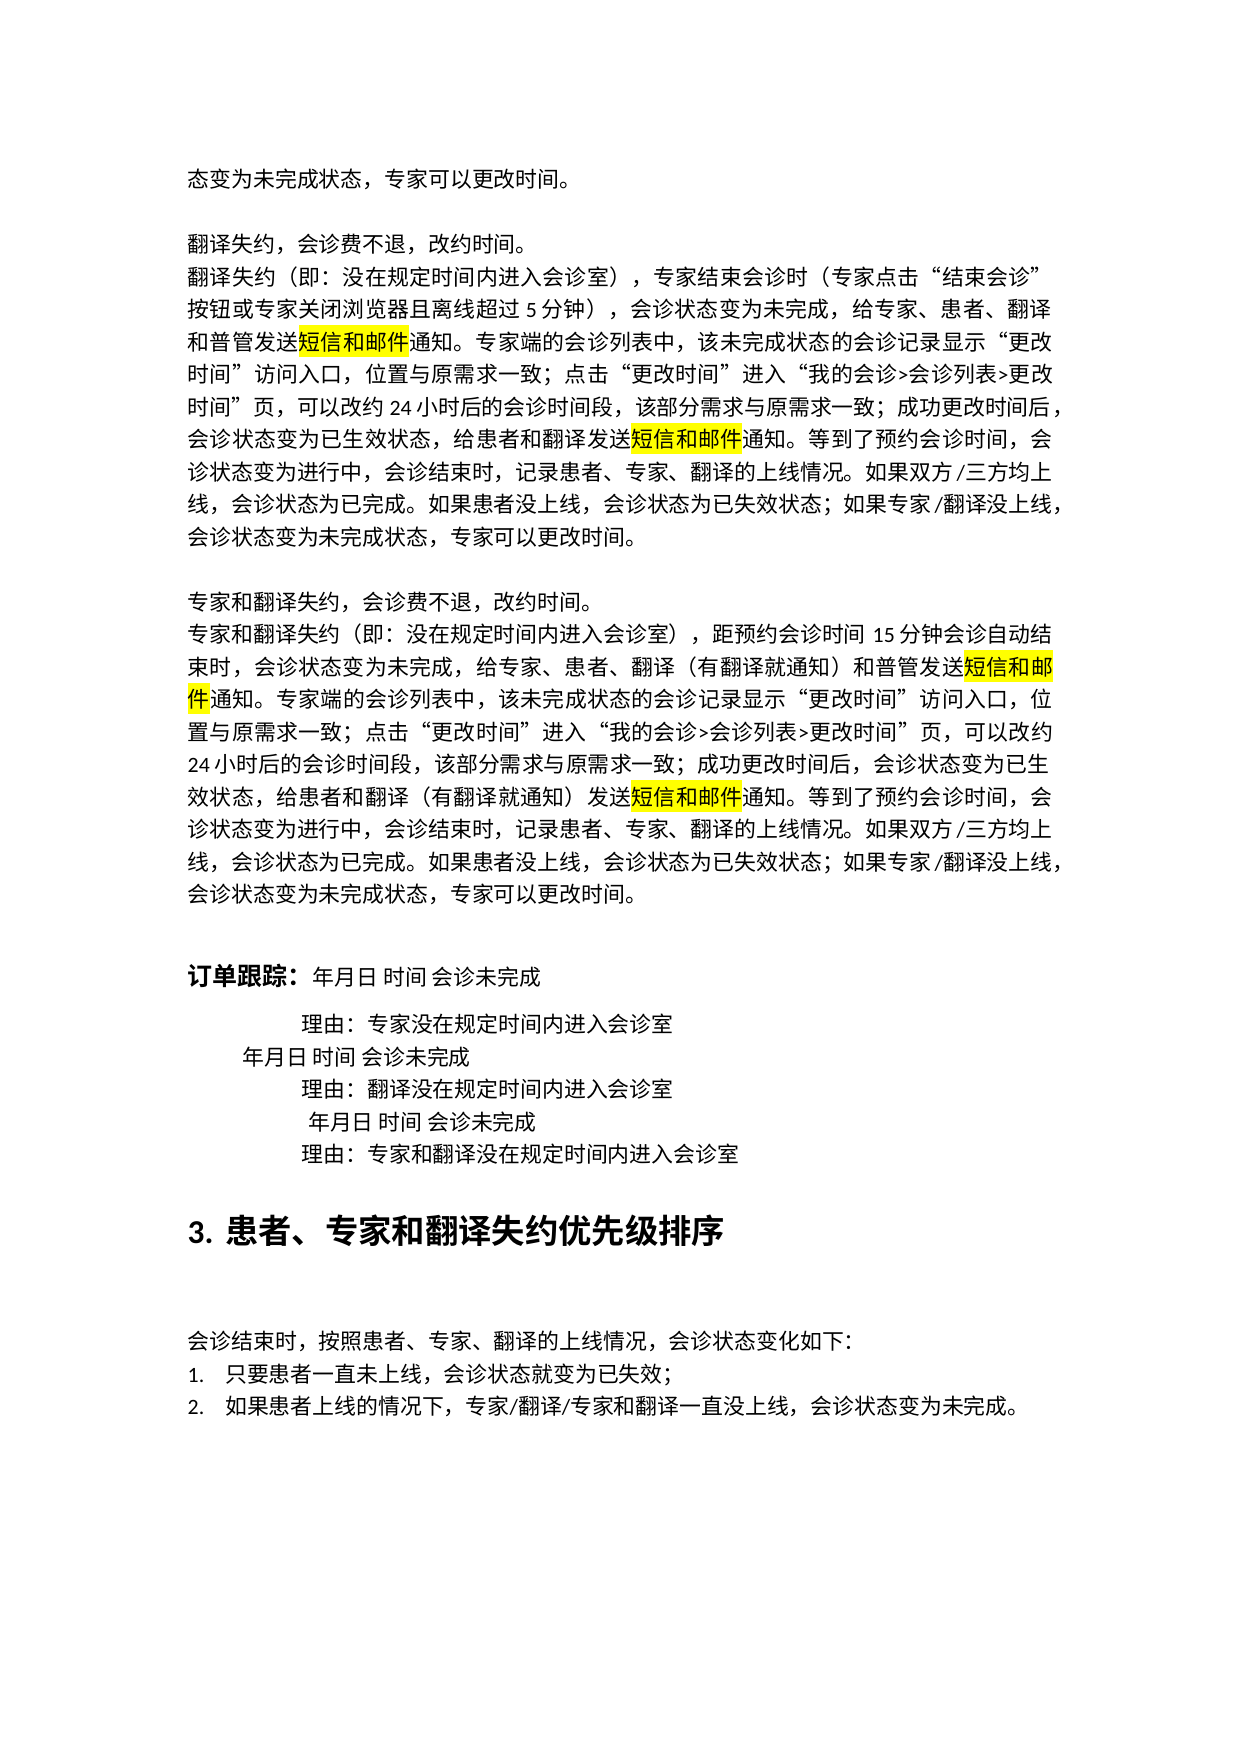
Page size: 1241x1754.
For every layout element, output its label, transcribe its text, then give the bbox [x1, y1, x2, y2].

list 只要患者一直未上线，会诊状态就变为已失效； [187, 1356, 1053, 1389]
text 理由：翻译没在规定时间内进入会诊室 [187, 1072, 1053, 1104]
subtitle 患者、专家和翻译失约优先级排序 [187, 1197, 1053, 1262]
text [187, 162, 1053, 194]
text 订单跟踪：年月日 时间 会诊未完成 [187, 942, 1053, 1007]
text 专家和翻译失约（即：没在规定时间内进入会诊室），距预约会诊时间15分钟会诊自动结束时，会诊状态变为未完成，给专家、患者、翻译（有翻译就通知）和普管发送短信和邮件通知。专家端的会诊列表中，该未完成状态的会诊记录显示“更改时间”访问入口，位置与原需求一致；点击“更改时间”进入“我的会诊>会诊列表>更改时间”页，可以改约24小时后的会诊时间段，该部分需求与原需求一致；成功更改时间后，会诊状态变为已生效状态，给患者和翻译（有翻译就通知）发送短信和邮件通知。等到了预约会诊时间，会诊状态变为进行中，会诊结束时，记录患者、专家、翻译的上线情况。如果双方/三方均上线，会诊状态为已完成。如果患者没上线，会诊状态为已失效状态；如果专家/翻译没上线，会诊状态变为未完成状态，专家可以更改时间。 [187, 617, 1053, 909]
text 理由：专家和翻译没在规定时间内进入会诊室 [187, 1137, 1053, 1169]
list 如果患者上线的情况下，专家/翻译/专家和翻译一直没上线，会诊状态变为未完成。 [187, 1389, 1053, 1421]
text 会诊结束时，按照患者、专家、翻译的上线情况，会诊状态变化如下： [187, 1324, 1053, 1356]
text 年月日 时间 会诊未完成 [187, 1039, 1053, 1072]
text 理由：专家没在规定时间内进入会诊室 [187, 1007, 1053, 1039]
text 专家和翻译失约，会诊费不退，改约时间。 [187, 584, 1053, 617]
text 翻译失约，会诊费不退，改约时间。 [187, 227, 1053, 259]
text 翻译失约（即：没在规定时间内进入会诊室），专家结束会诊时（专家点击“结束会诊”按钮或专家关闭浏览器且离线超过5分钟），会诊状态变为未完成，给专家、患者、翻译和普管发送短信和邮件通知。专家端的会诊列表中，该未完成状态的会诊记录显示“更改时间”访问入口，位置与原需求一致；点击“更改时间”进入“我的会诊>会诊列表>更改时间”页，可以改约24小时后的会诊时间段，该部分需求与原需求一致；成功更改时间后，会诊状态变为已生效状态，给患者和翻译发送短信和邮件通知。等到了预约会诊时间，会诊状态变为进行中，会诊结束时，记录患者、专家、翻译的上线情况。如果双方/三方均上线，会诊状态为已完成。如果患者没上线，会诊状态为已失效状态；如果专家/翻译没上线，会诊状态变为未完成状态，专家可以更改时间。 [187, 259, 1053, 552]
text 年月日 时间 会诊未完成 [187, 1104, 1053, 1137]
